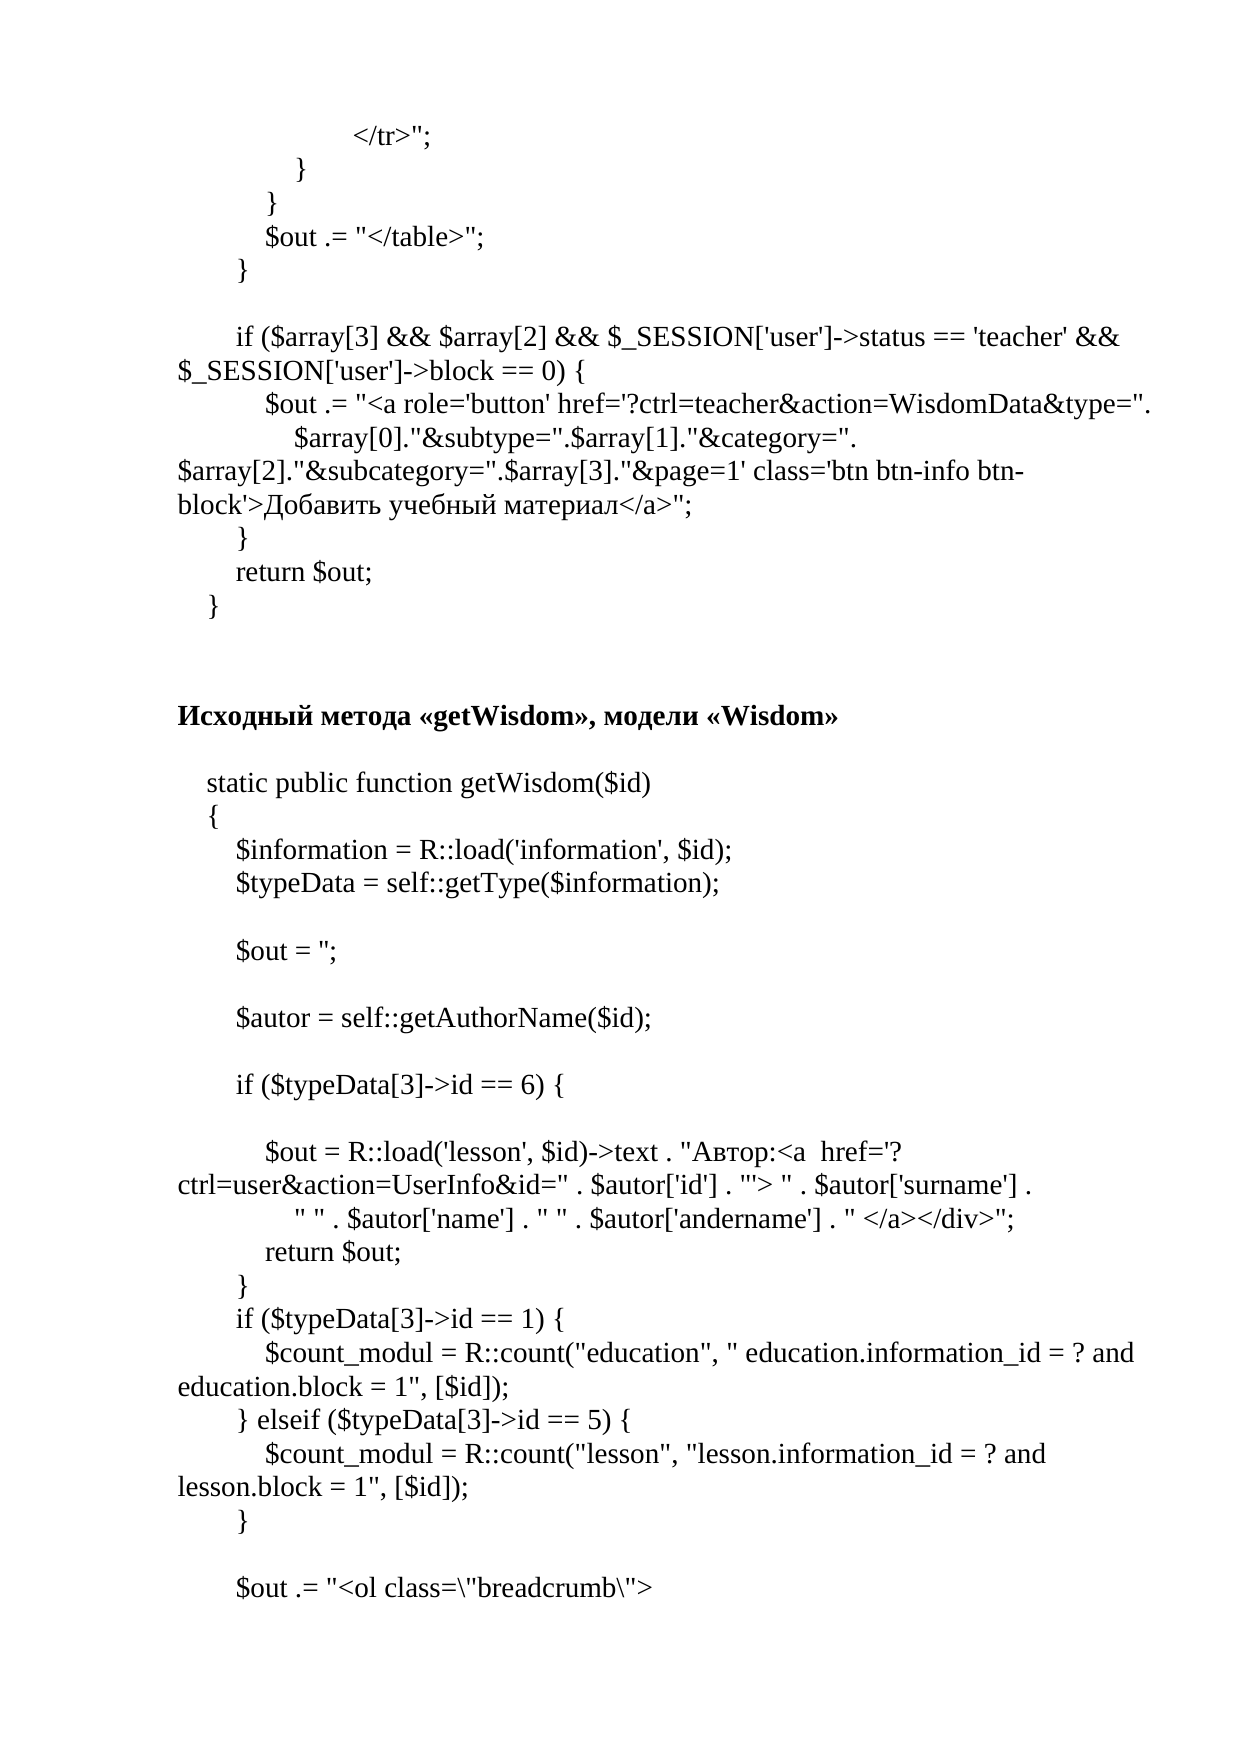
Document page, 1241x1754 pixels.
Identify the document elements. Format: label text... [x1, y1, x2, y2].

list Исходный метода «getWisdom», модели «Wisdom» [177, 698, 1152, 731]
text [177, 118, 1152, 621]
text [177, 765, 1152, 1603]
